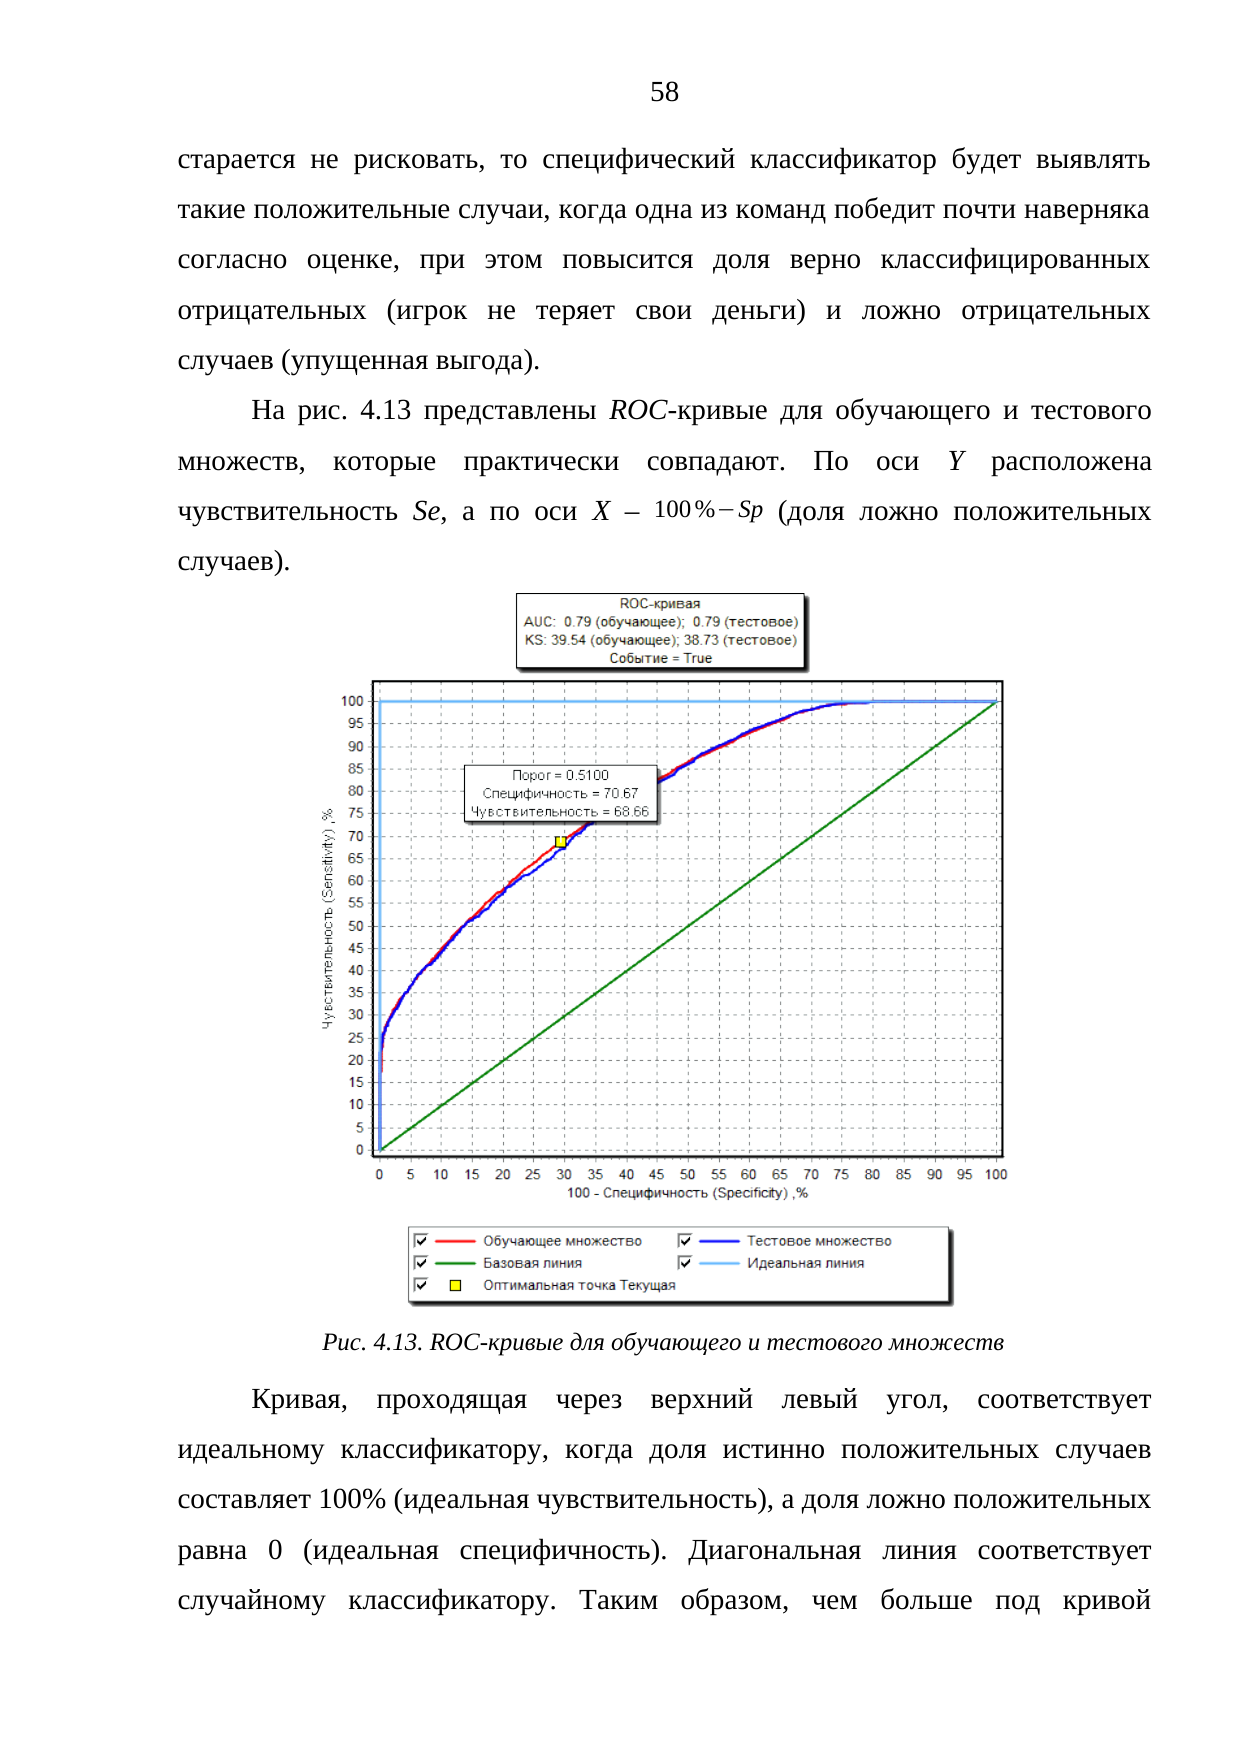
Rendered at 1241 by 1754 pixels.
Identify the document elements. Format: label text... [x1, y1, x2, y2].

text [177, 141, 1152, 376]
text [177, 1381, 1152, 1616]
text На рис. 4.13 представлены ROC-кривые для обучающего и тестового множеств, которые практически совпадают. По оси Y расположена чувствительность Se, а по оси X – (доля ложно положительных случаев). [177, 392, 1152, 577]
text Рис. 4.13. ROC-кривые для обучающего и тестового множеств [177, 1327, 1152, 1356]
picture [317, 593, 1013, 1311]
